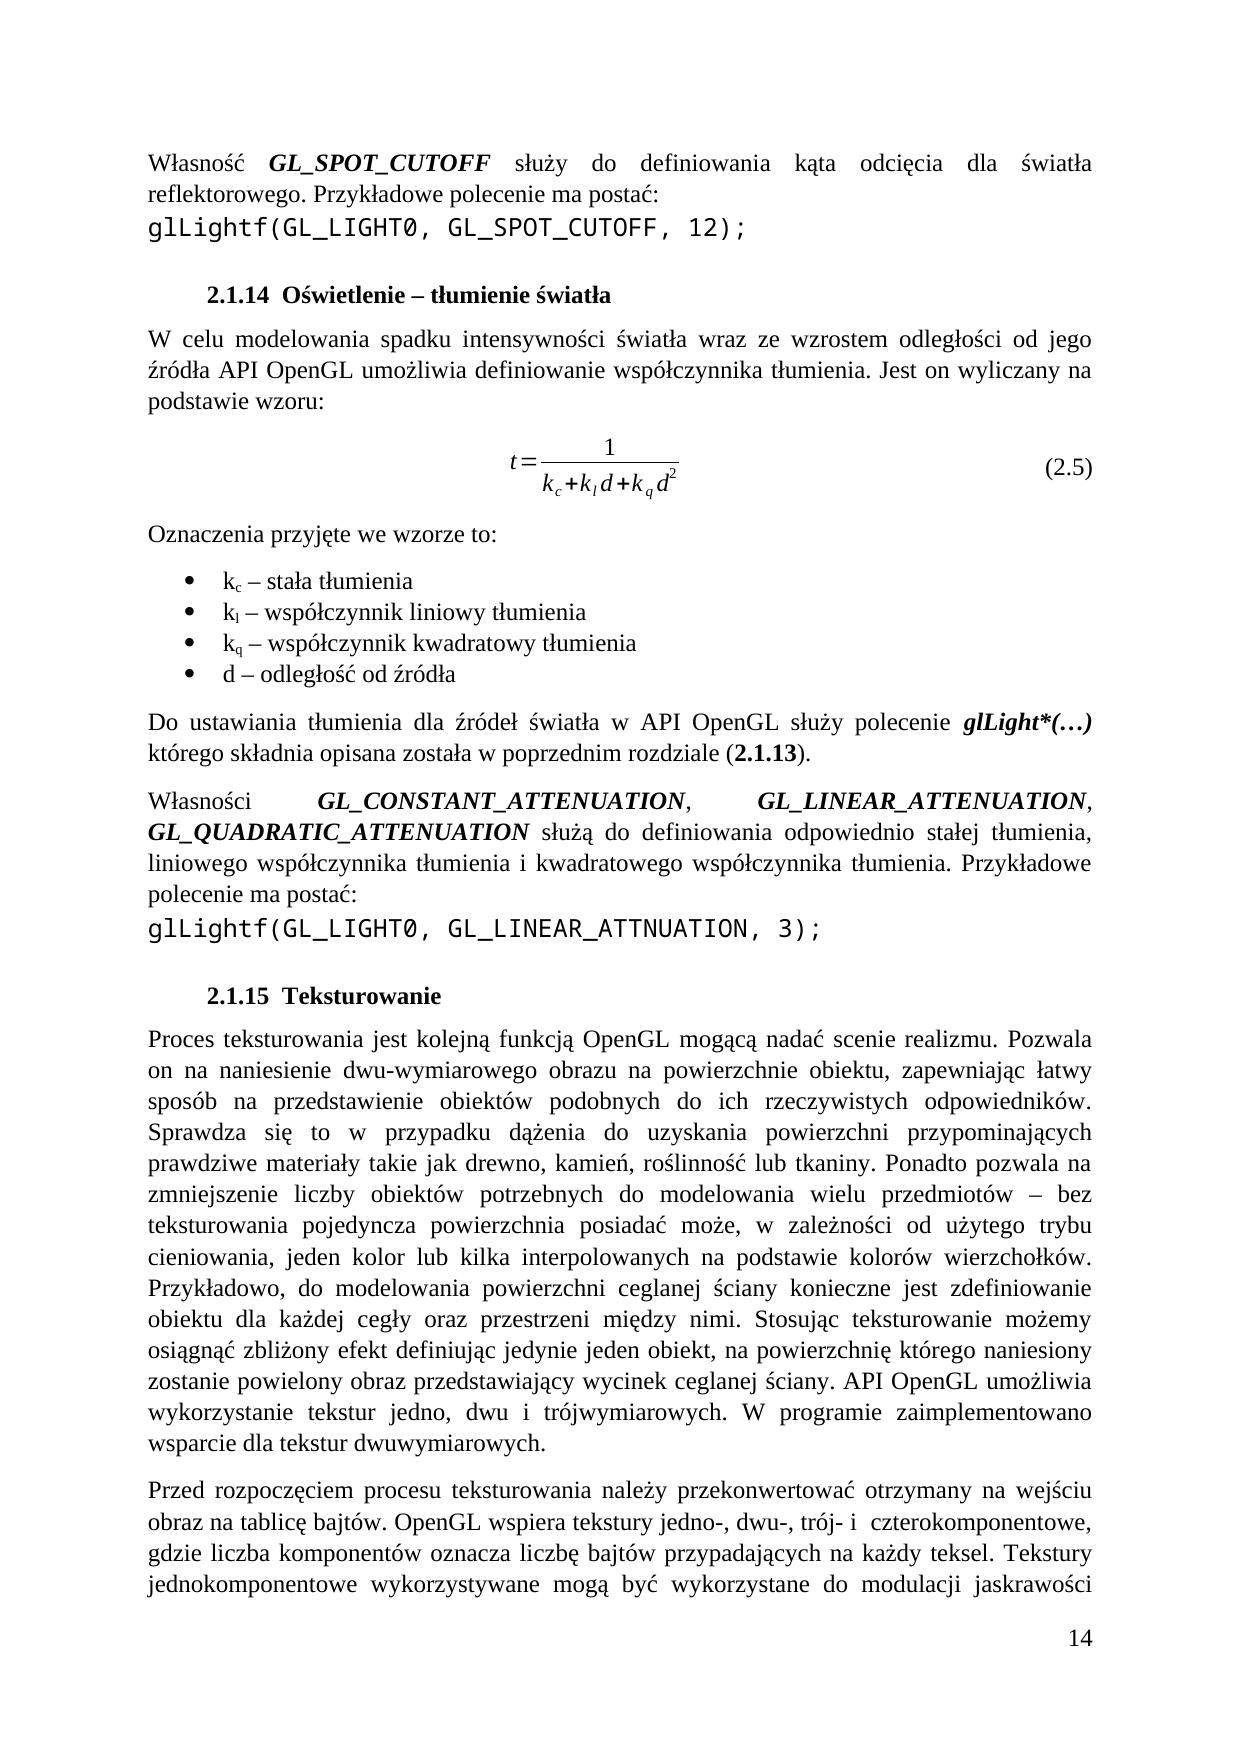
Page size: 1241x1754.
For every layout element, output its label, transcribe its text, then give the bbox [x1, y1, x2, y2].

text Własności GL_CONSTANT_ATTENUATION, GL_LINEAR_ATTENUATION, GL_QUADRATIC_ATTENUATION służą do definiowania odpowiednio stałej tłumienia, liniowego współczynnika tłumienia i kwadratowego współczynnika tłumienia. Przykładowe polecenie ma postać: glLightf(GL_LIGHT0, GL_LINEAR_ATTNUATION, 3); [148, 786, 1093, 945]
list kq – współczynnik kwadratowy tłumienia [185, 628, 1093, 657]
text Oznaczenia przyjęte we wzorze to: [148, 519, 1093, 547]
text W celu modelowania spadku intensywności światła wraz ze wzrostem odległości od jego źródła API OpenGL umożliwia definiowanie współczynnika tłumienia. Jest on wyliczany na podstawie wzoru: [148, 324, 1093, 414]
text Własność GL_SPOT_CUTOFF służy do definiowania kąta odcięcia dla światła reflektorowego. Przykładowe polecenie ma postać: glLightf(GL_LIGHT0, GL_SPOT_CUTOFF, 12); [148, 148, 1093, 244]
subtitle Teksturowanie [207, 981, 1093, 1009]
list d – odległość od źródła [185, 659, 1093, 688]
text Do ustawiania tłumienia dla źródeł światła w API OpenGL służy polecenie glLight*(…) którego składnia opisana została w poprzednim rozdziale (2.1.13). [148, 707, 1093, 767]
text (2.5) [148, 433, 1093, 500]
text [148, 1476, 1093, 1597]
text Proces teksturowania jest kolejną funkcją OpenGL mogącą nadać scenie realizmu. Pozwala on na naniesienie dwu-wymiarowego obrazu na powierzchnie obiektu, zapewniając łatwy sposób na przedstawienie obiektów podobnych do ich rzeczywistych odpowiedników. Sprawdza się to w przypadku dążenia do uzyskania powierzchni przypominających prawdziwe materiały takie jak drewno, kamień, roślinność lub tkaniny. Ponadto pozwala na zmniejszenie liczby obiektów potrzebnych do modelowania wielu przedmiotów – bez teksturowania pojedyncza powierzchnia posiadać może, w zależności od użytego trybu cieniowania, jeden kolor lub kilka interpolowanych na podstawie kolorów wierzchołków. Przykładowo, do modelowania powierzchni ceglanej ściany konieczne jest zdefiniowanie obiektu dla każdej cegły oraz przestrzeni między nimi. Stosując teksturowanie możemy osiągnąć zbliżony efekt definiując jedynie jeden obiekt, na powierzchnię którego naniesiony zostanie powielony obraz przedstawiający wycinek ceglanej ściany. API OpenGL umożliwia wykorzystanie tekstur jedno, dwu i trójwymiarowych. W programie zaimplementowano wsparcie dla tekstur dwuwymiarowych. [148, 1024, 1093, 1457]
subtitle Oświetlenie – tłumienie światła [207, 280, 1093, 309]
list kc – stała tłumienia [185, 566, 1093, 595]
list kl – współczynnik liniowy tłumienia [185, 597, 1093, 626]
